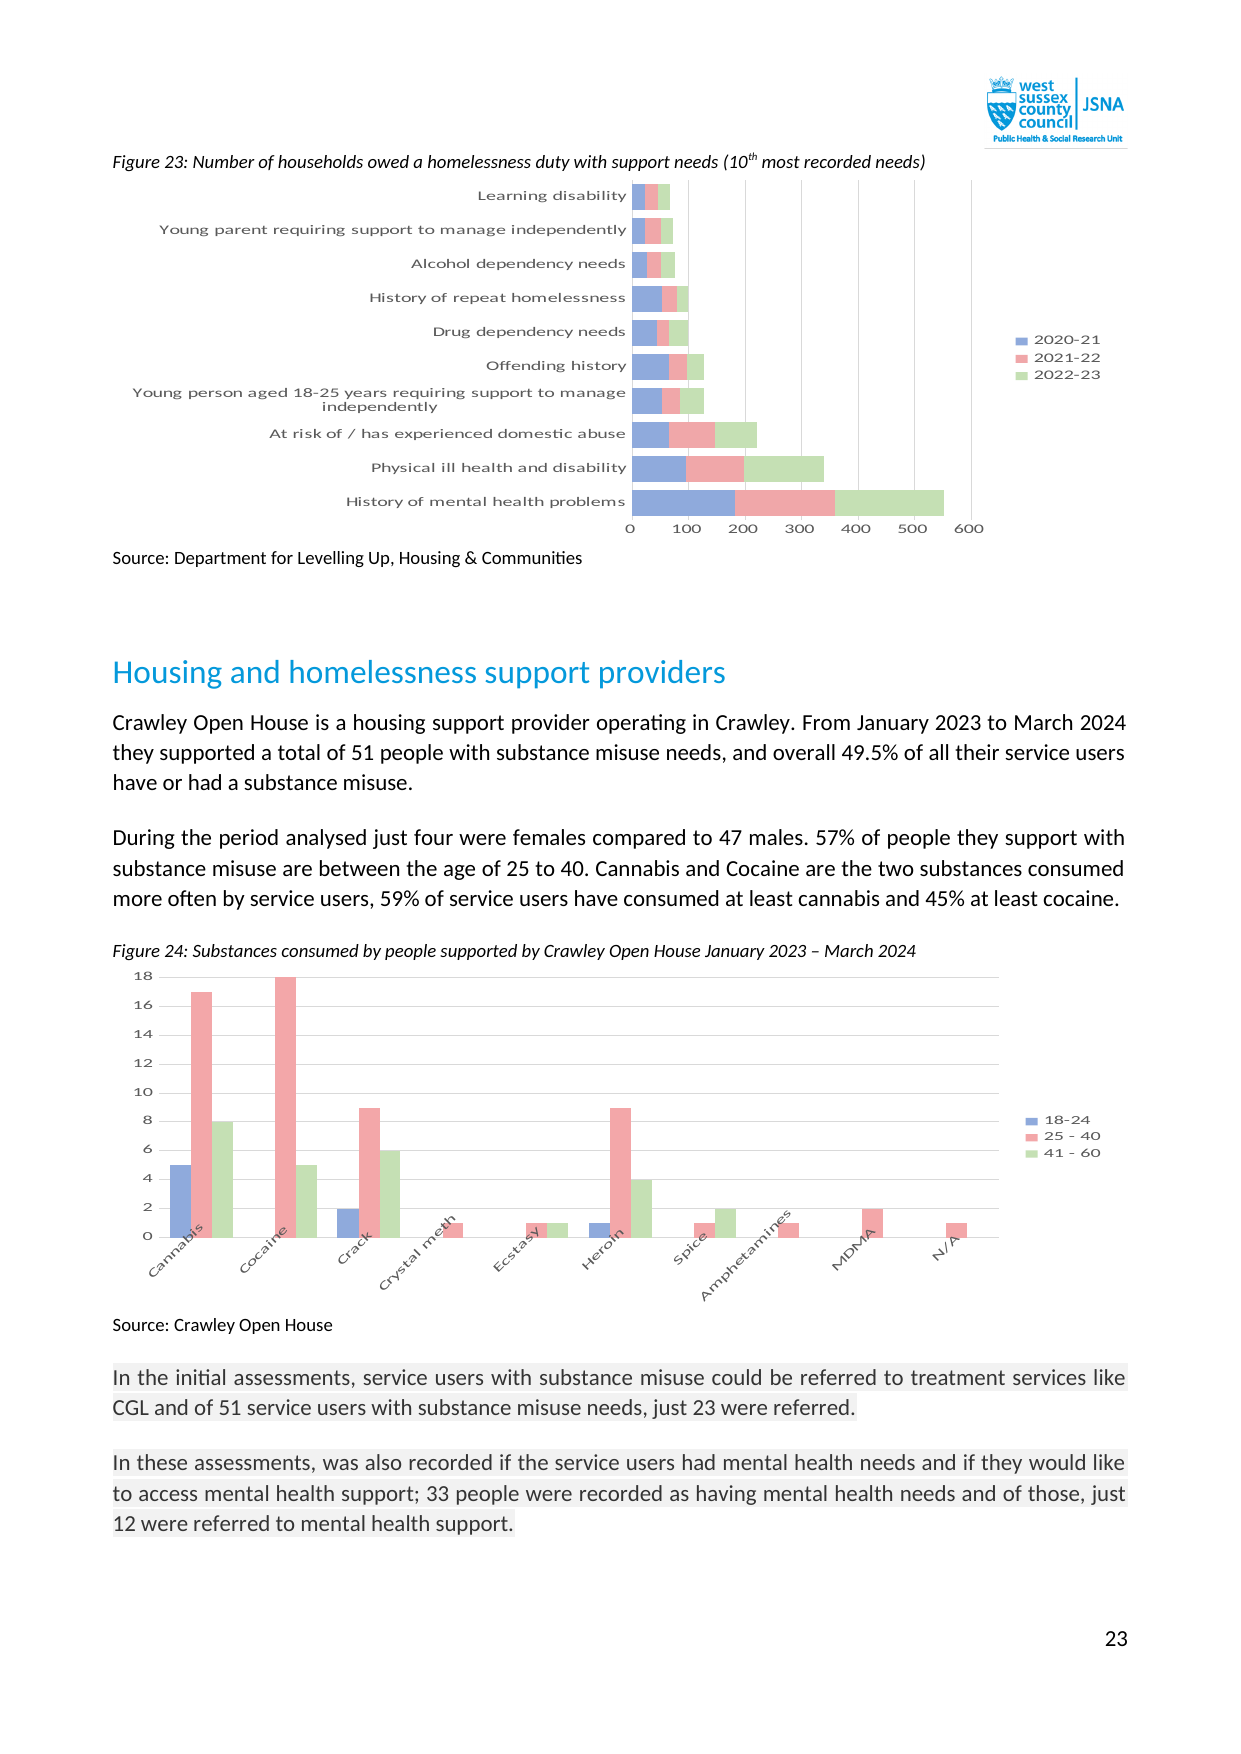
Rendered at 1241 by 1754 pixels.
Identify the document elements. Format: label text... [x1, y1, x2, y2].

text Figure 23: Number of households owed a homelessness duty with support needs (10th most recorded needs) [112, 150, 1128, 173]
picture [981, 73, 1128, 149]
subtitle Housing and homelessness support providers [112, 651, 1128, 692]
text Source: Crawley Open House [112, 1313, 1128, 1336]
text Figure 24: Substances consumed by people supported by Crawley Open House January 2023 – March 2024 [112, 939, 1128, 1311]
text During the period analysed just four were females compared to 47 males. 57% of people they support with substance misuse are between the age of 25 to 40. Cannabis and Cocaine are the two substances consumed more often by service users, 59% of service users have consumed at least cannabis and 45% at least cocaine. [112, 823, 1128, 912]
text Crawley Open House is a housing support provider operating in Crawley. From January 2023 to March 2024 they supported a total of 51 people with substance misuse needs, and overall 49.5% of all their service users have or had a substance misuse. [112, 708, 1128, 796]
text In these assessments, was also recorded if the service users had mental health needs and if they would like to access mental health support; 33 people were recorded as having mental health needs and of those, just 12 were referred to mental health support. [112, 1448, 1128, 1490]
text In the initial assessments, service users with substance misuse could be referred to treatment services like CGL and of 51 service users with substance misuse needs, just 23 were referred. [112, 1363, 1128, 1421]
text Source: Department for Levelling Up, Housing & Communities [112, 173, 1128, 569]
text In these assessments, was also recorded if the service users had mental health needs and if they would like to access mental health support; 33 people were recorded as having mental health needs and of those, just 12 were referred to mental health support. [112, 1492, 1128, 1537]
